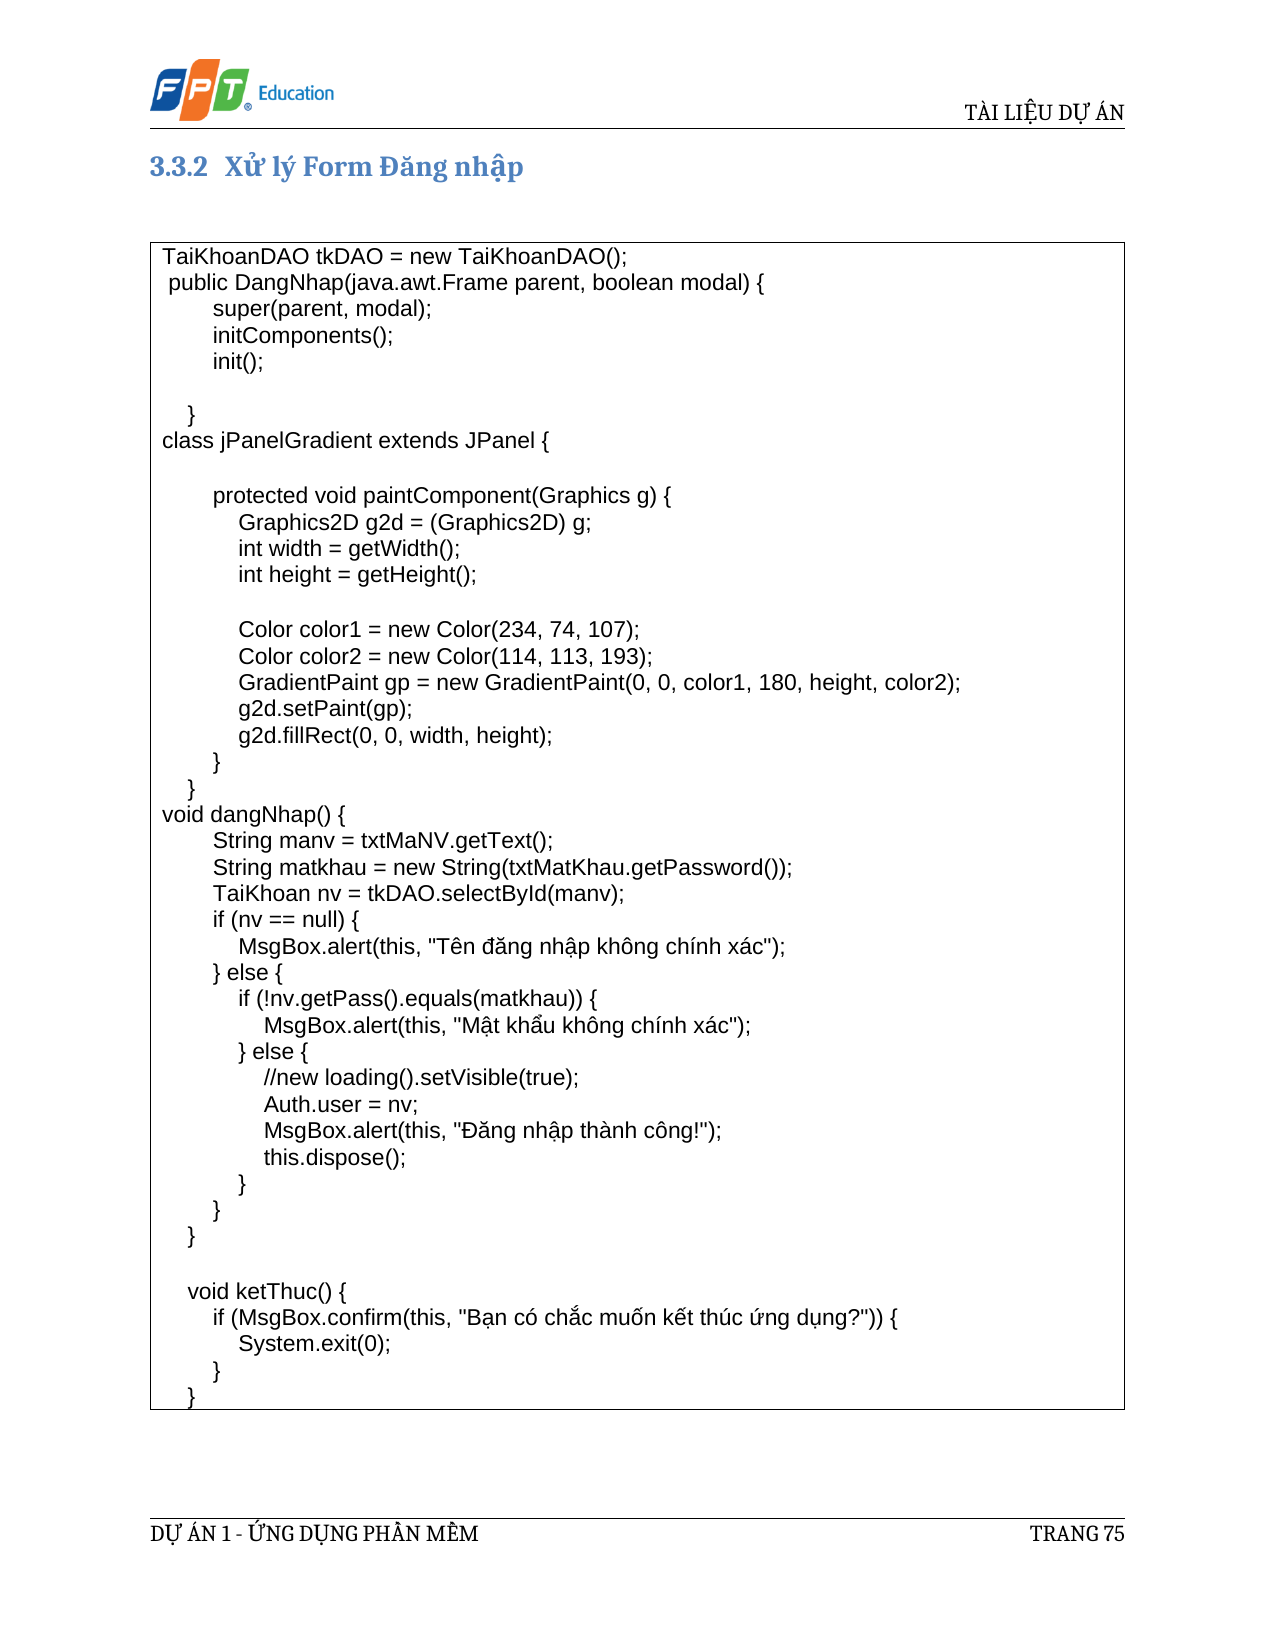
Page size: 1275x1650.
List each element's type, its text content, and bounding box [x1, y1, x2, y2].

picture [150, 59, 336, 121]
table_header TaiKhoanDAO tkDAO = new TaiKhoanDAO(); public DangNhap(java.awt.Frame parent, boolean modal) { super(parent, modal); initComponents(); init(); } class jPanelGradient extends JPanel { protected void paintComponent(Graphics g) { Graphics2D g2d = (Graphics2D) g; int width = getWidth(); int height = getHeight(); Color color1 = new Color(234, 74, 107); Color color2 = new Color(114, 113, 193); GradientPaint gp = new GradientPaint(0, 0, color1, 180, height, color2); g2d.setPaint(gp); g2d.fillRect(0, 0, width, height); } } void dangNhap() { String manv = txtMaNV.getText(); String matkhau = new String(txtMatKhau.getPassword()); TaiKhoan nv = tkDAO.selectById(manv); if (nv == null) { MsgBox.alert(this, "Tên đăng nhập không chính xác"); } else { if (!nv.getPass().equals(matkhau)) { MsgBox.alert(this, "Mật khẩu không chính xác"); } else { //new loading().setVisible(true); Auth.user = nv; MsgBox.alert(this, "Đăng nhập thành công!"); this.dispose(); } } } void ketThuc() { if (MsgBox.confirm(this, "Bạn có chắc muốn kết thúc ứng dụng?")) { System.exit(0); } } [151, 243, 1124, 1409]
subtitle Xử lý Form Đăng nhập [150, 150, 1125, 183]
